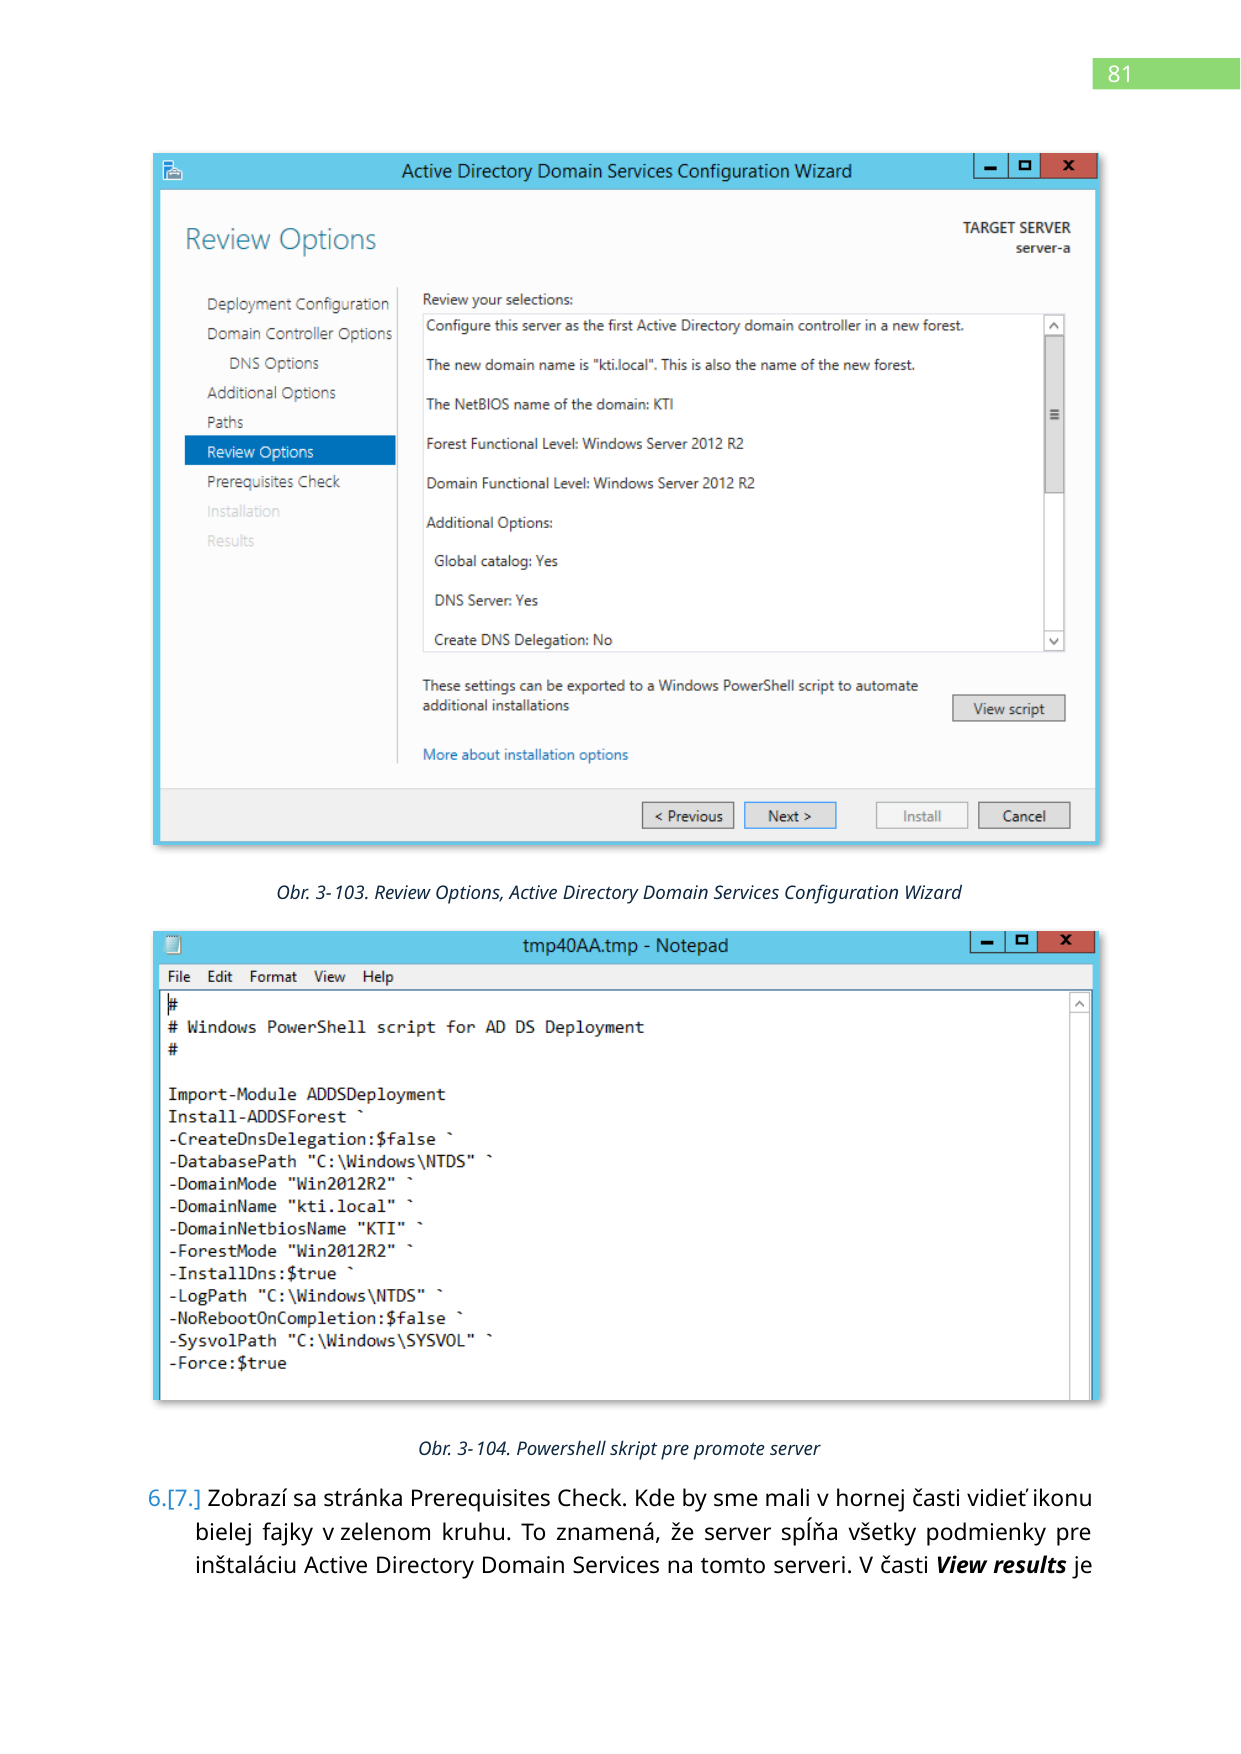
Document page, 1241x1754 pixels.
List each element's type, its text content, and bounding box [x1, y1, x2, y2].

picture [153, 153, 1099, 845]
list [148, 1482, 1093, 1581]
picture [153, 931, 1099, 1400]
